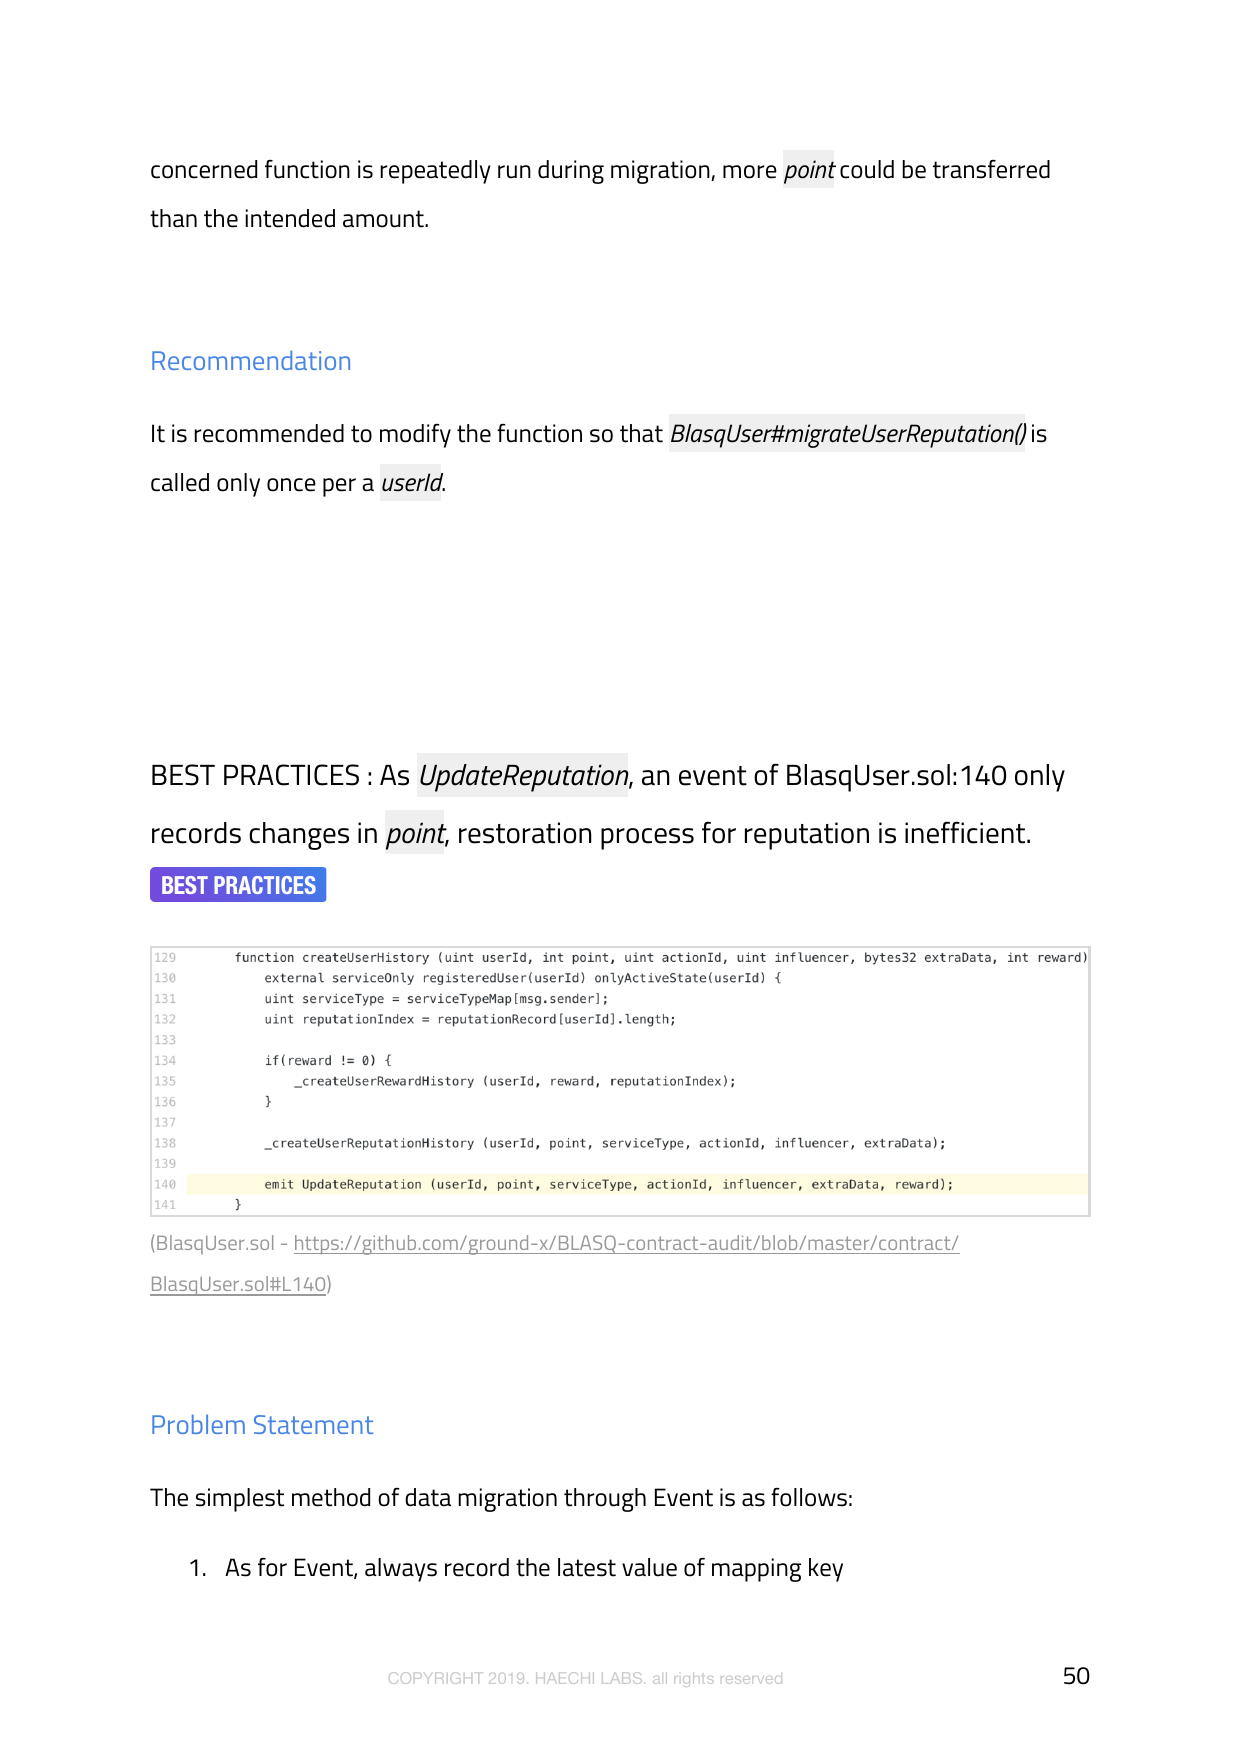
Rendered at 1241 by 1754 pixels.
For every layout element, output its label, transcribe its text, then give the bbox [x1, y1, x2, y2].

picture [150, 867, 327, 902]
text (BlasqUser.sol - https://github.com/ground-x/BLASQ-contract-audit/blob/master/contract/BlasqUser.sol#L140) [150, 1217, 1090, 1299]
subtitle Problem Statement [150, 1404, 1090, 1445]
text The simplest method of data migration through Event is as follows: [150, 1478, 1090, 1516]
text It is recommended to modify the function so that BlasqUser#migrateUserReputation() is called only once per a userId. [150, 414, 1090, 501]
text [150, 150, 1090, 237]
list As for Event, always record the latest value of mapping key [187, 1548, 1090, 1586]
picture [152, 948, 1088, 1215]
subtitle BEST PRACTICES : As UpdateReputation, an event of BlasqUser.sol:140 only records changes in point, restoration process for reputation is inefficient. [150, 752, 1090, 912]
subtitle Recommendation [150, 340, 1090, 381]
